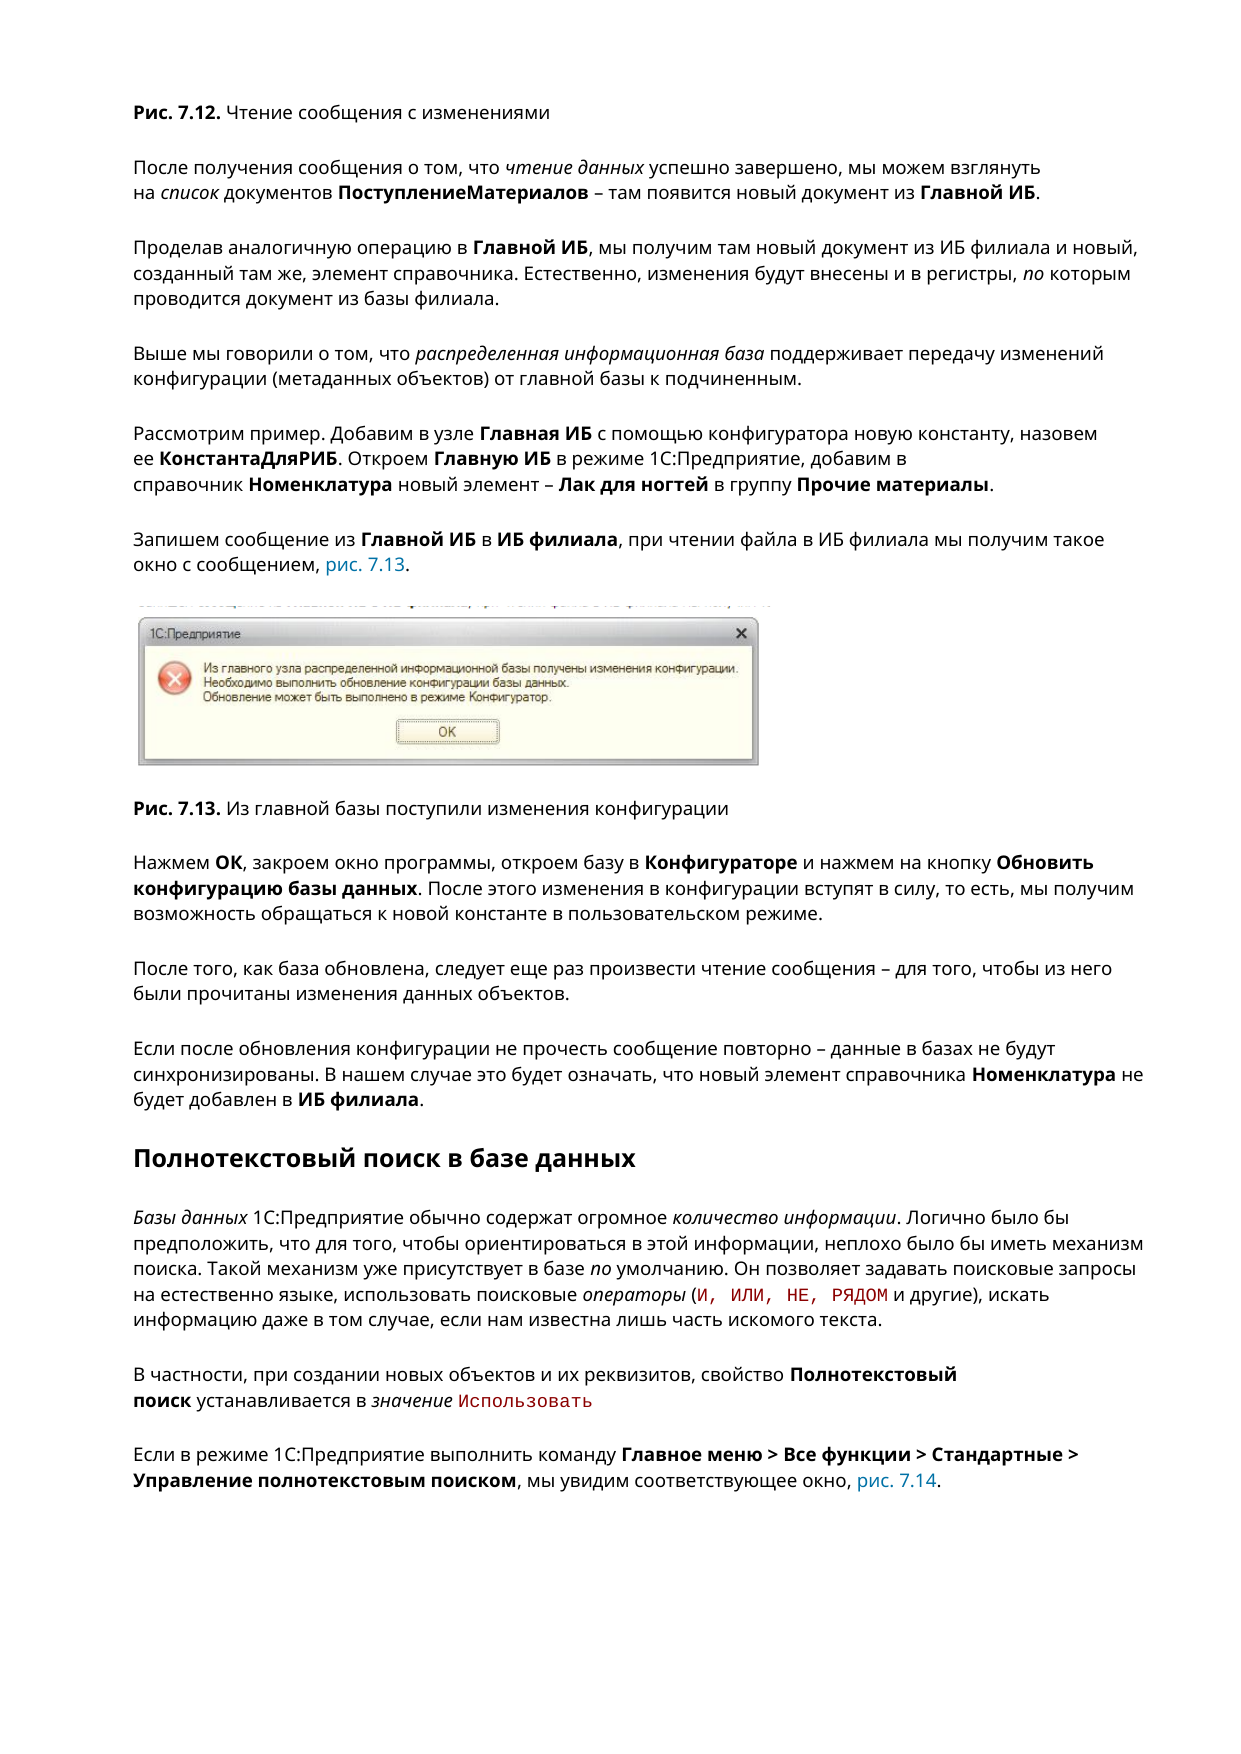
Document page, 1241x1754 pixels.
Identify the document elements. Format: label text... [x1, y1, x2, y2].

text Если в режиме 1С:Предприятие выполнить команду Главное меню > Все функции > Стандартные > Управление полнотекстовым поиском, мы увидим соответствующее окно, рис. 7.14. [133, 1442, 1152, 1493]
text Проделав аналогичную операцию в Главной ИБ, мы получим там новый документ из ИБ филиала и новый, созданный там же, элемент справочника. Естественно, изменения будут внесены и в регистры, по которым проводится документ из базы филиала. [133, 234, 1152, 311]
text Рассмотрим пример. Добавим в узле Главная ИБ с помощью конфигуратора новую константу, назовем ее КонстантаДляРИБ. Откроем Главную ИБ в режиме 1С:Предприятие, добавим в справочник Номенклатура новый элемент – Лак для ногтей в группу Прочие материалы. [133, 420, 1152, 497]
text После получения сообщения о том, что чтение данных успешно завершено, мы можем взглянуть на список документов ПоступлениеМатериалов – там появится новый документ из Главной ИБ. [133, 154, 1152, 205]
text Рис. 7.13. Из главной базы поступили изменения конфигурации [133, 769, 1152, 820]
picture [132, 606, 771, 770]
text Если после обновления конфигурации не прочесть сообщение повторно – данные в базах не будут синхронизированы. В нашем случае это будет означать, что новый элемент справочника Номенклатура не будет добавлен в ИБ филиала. [133, 1035, 1152, 1112]
text Полнотекстовый поиск в базе данных [133, 1141, 1152, 1175]
text Базы данных 1С:Предприятие обычно содержат огромное количество информации. Логично было бы предположить, что для того, чтобы ориентироваться в этой информации, неплохо было бы иметь механизм поиска. Такой механизм уже присутствует в базе по умолчанию. Он позволяет задавать поисковые запросы на естественно языке, использовать поисковые операторы (И, ИЛИ, НЕ, РЯДОМ и другие), искать информацию даже в том случае, если нам известна лишь часть искомого текста. [133, 1204, 1152, 1332]
text Выше мы говорили о том, что распределенная информационная база поддерживает передачу изменений конфигурации (метаданных объектов) от главной базы к подчиненным. [133, 340, 1152, 391]
text В частности, при создании новых объектов и их реквизитов, свойство Полнотекстовый поиск устанавливается в значение Использовать [133, 1361, 1152, 1413]
text После того, как база обновлена, следует еще раз произвести чтение сообщения – для того, чтобы из него были прочитаны изменения данных объектов. [133, 955, 1152, 1006]
text Запишем сообщение из Главной ИБ в ИБ филиала, при чтении файла в ИБ филиала мы получим такое окно с сообщением, рис. 7.13. [133, 526, 1152, 577]
text Рис. 7.12. Чтение сообщения с изменениями [133, 74, 1152, 125]
text Нажмем ОК, закроем окно программы, откроем базу в Конфигураторе и нажмем на кнопку Обновить конфигурацию базы данных. После этого изменения в конфигурации вступят в силу, то есть, мы получим возможность обращаться к новой константе в пользовательском режиме. [133, 849, 1152, 926]
